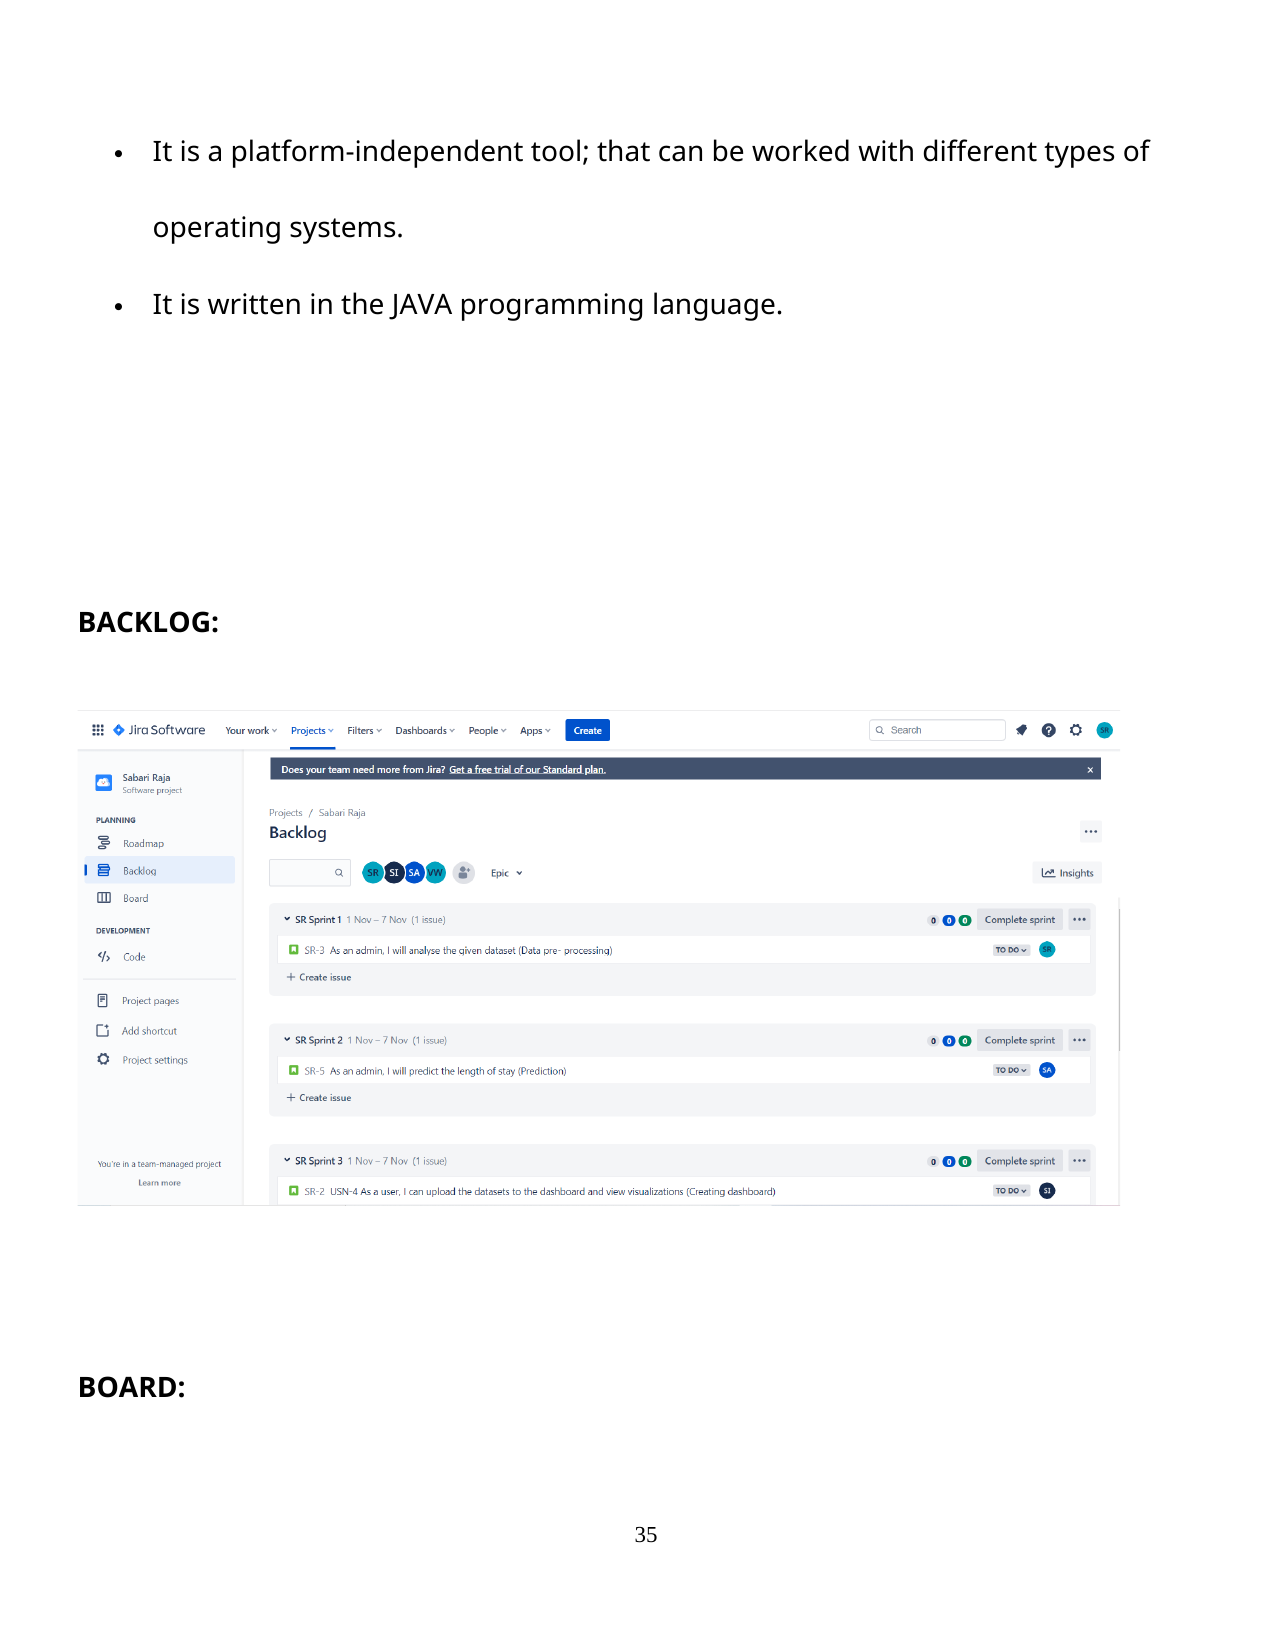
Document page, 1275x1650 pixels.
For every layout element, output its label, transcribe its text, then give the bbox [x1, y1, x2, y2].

text BOARD: [77, 1367, 1275, 1405]
list It is written in the JAVA programming language. [115, 284, 1275, 323]
text BACKLOG: [77, 602, 1275, 640]
list It is a platform-independent tool; that can be worked with different types of operating systems. [115, 131, 1275, 246]
picture [77, 707, 1121, 1206]
